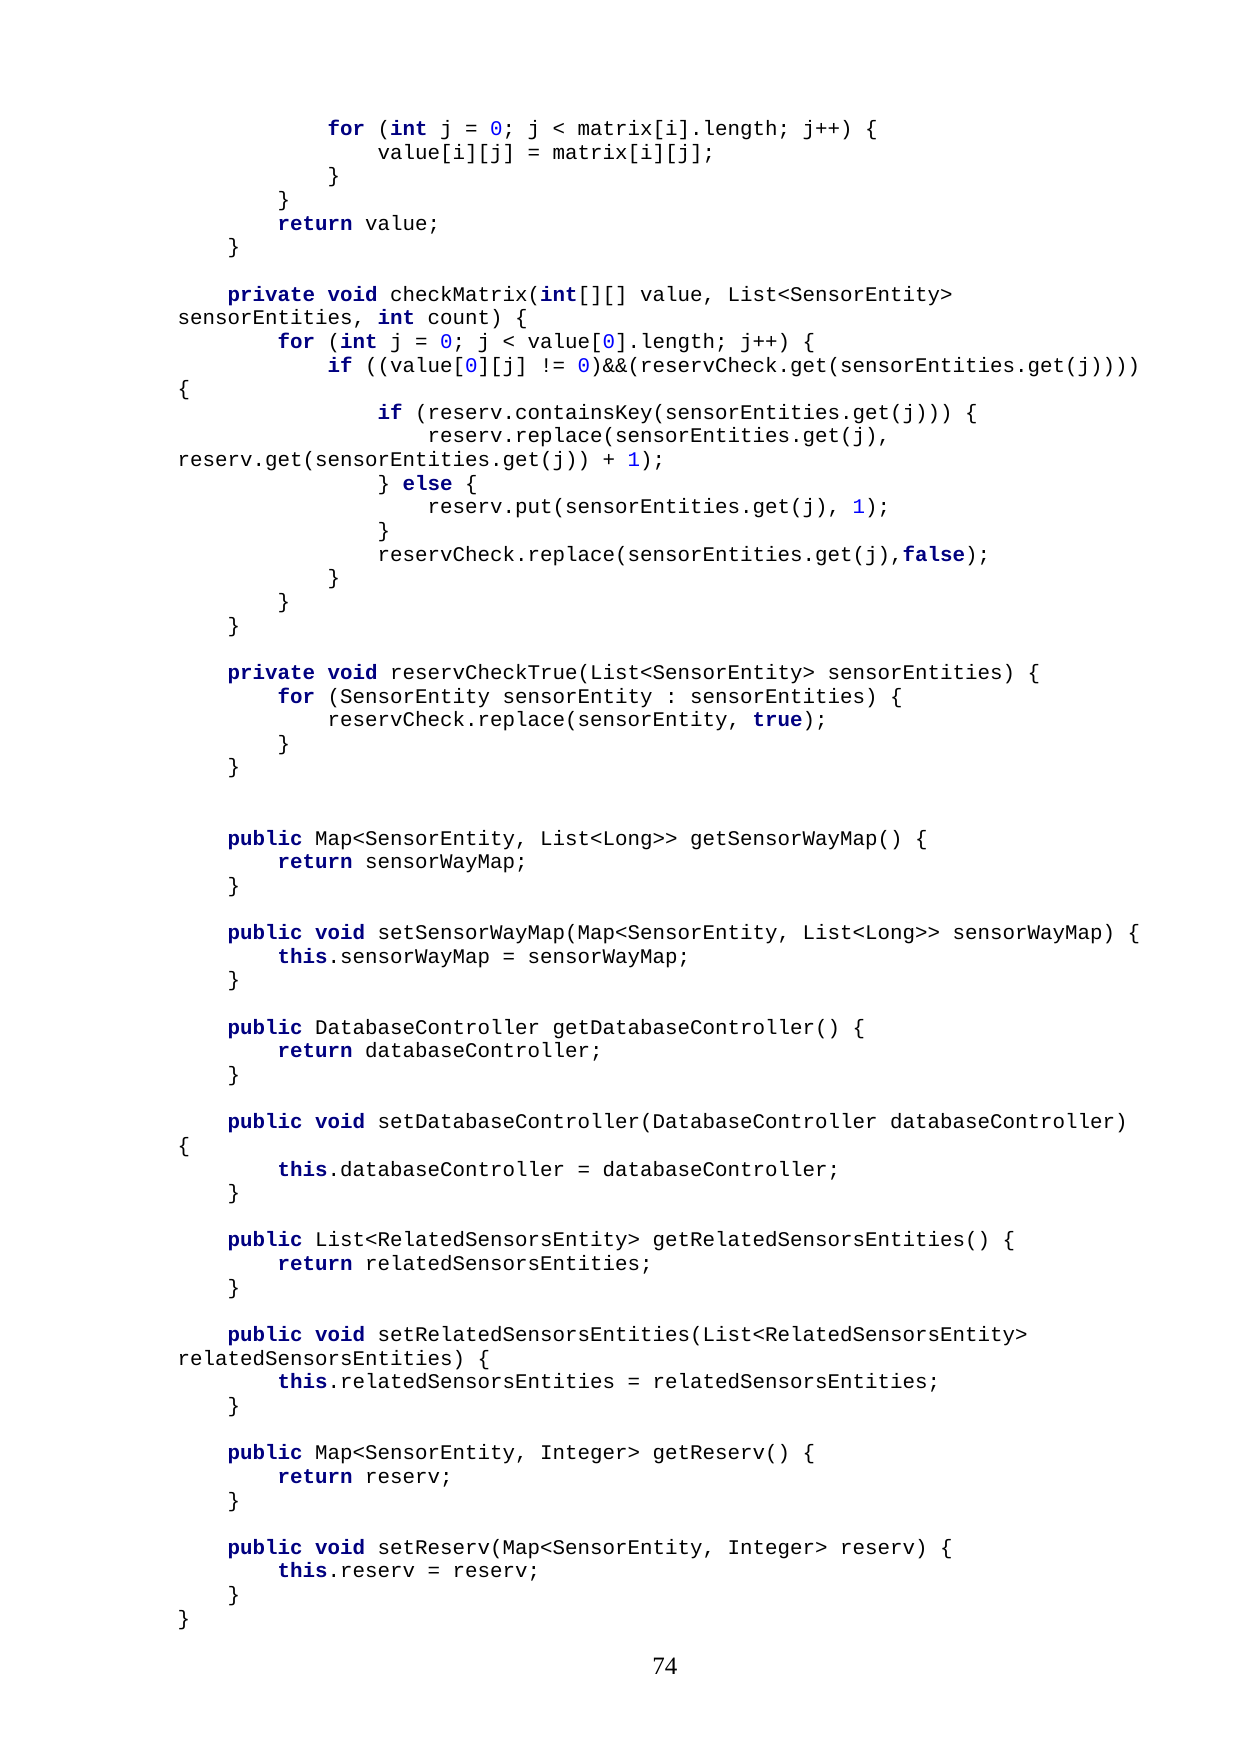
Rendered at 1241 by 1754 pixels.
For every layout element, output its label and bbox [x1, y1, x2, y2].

text [177, 118, 1152, 1631]
